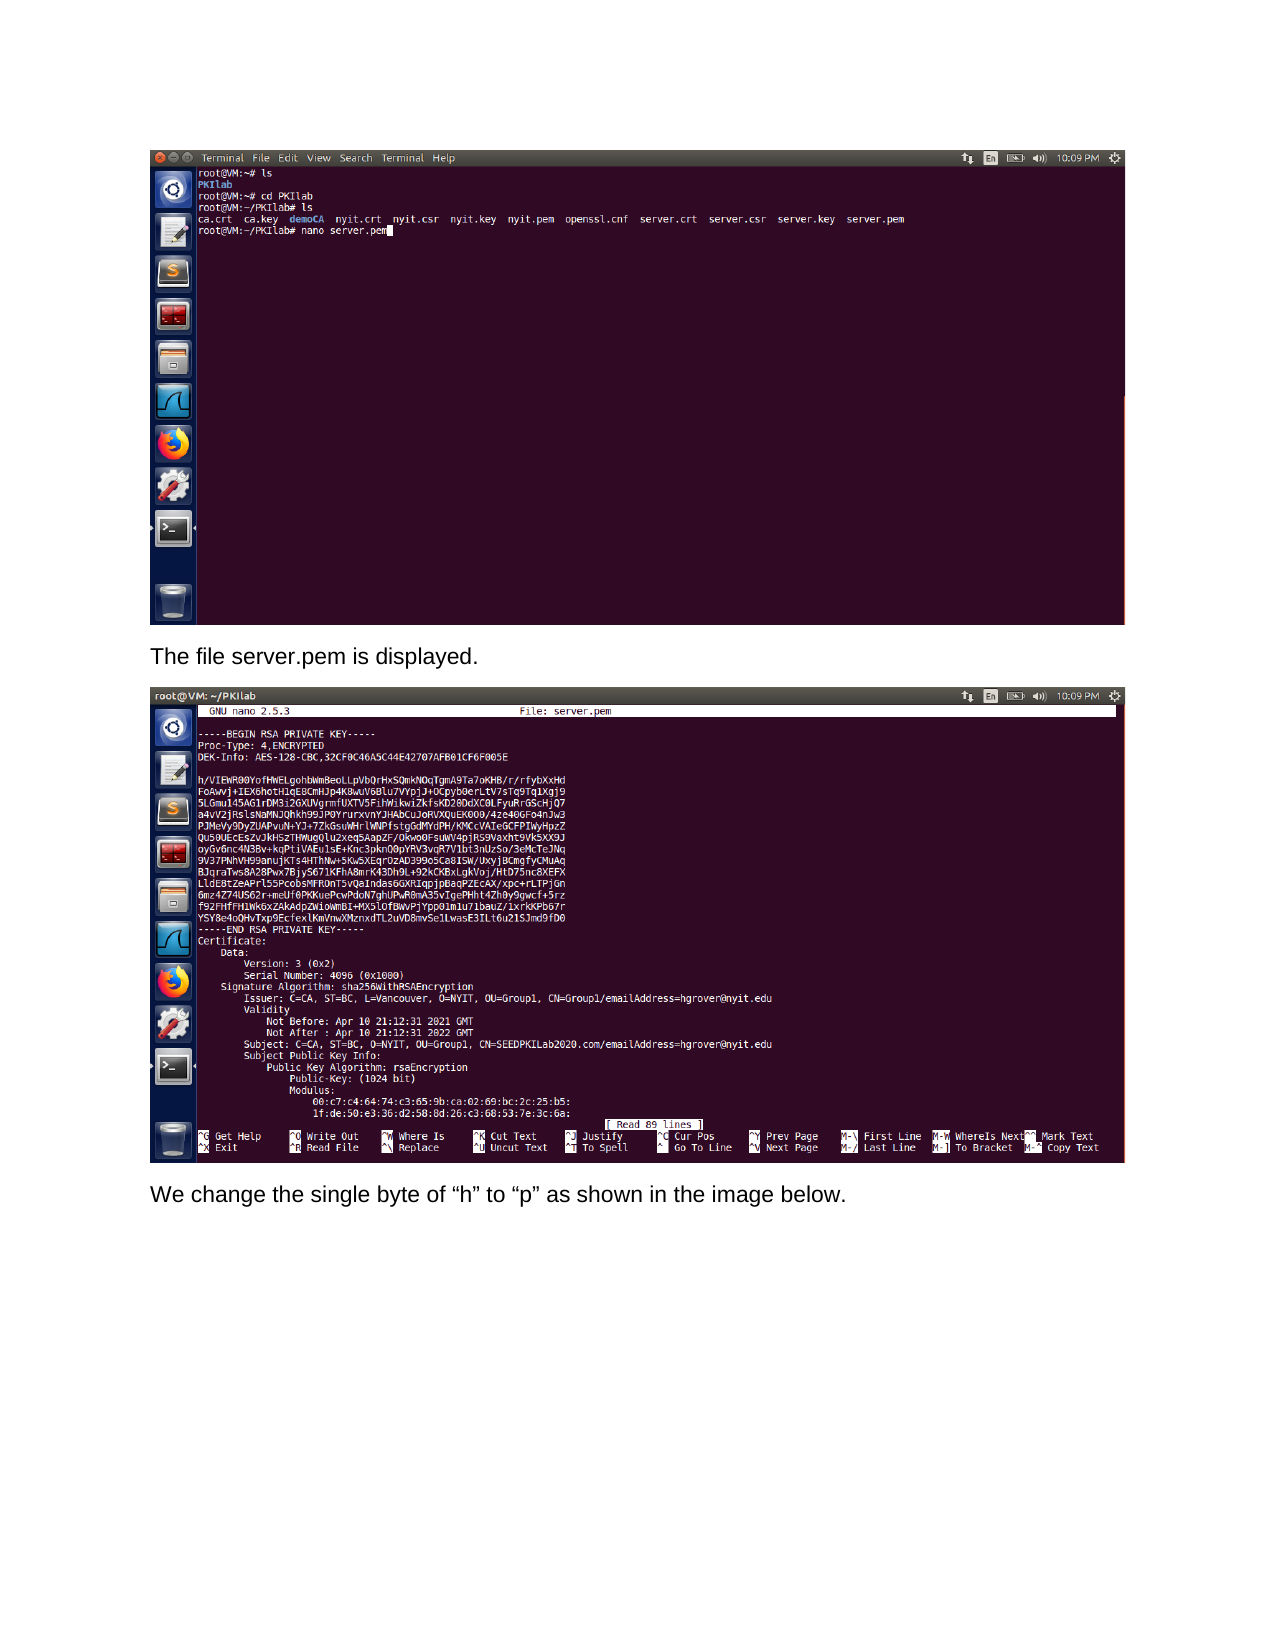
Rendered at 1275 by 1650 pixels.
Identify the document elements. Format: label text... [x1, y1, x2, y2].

picture [150, 150, 1125, 625]
text We change the single byte of “h” to “p” as shown in the image below. [150, 1181, 1125, 1207]
text The file server.pem is displayed. [150, 643, 1125, 669]
picture [150, 687, 1125, 1163]
